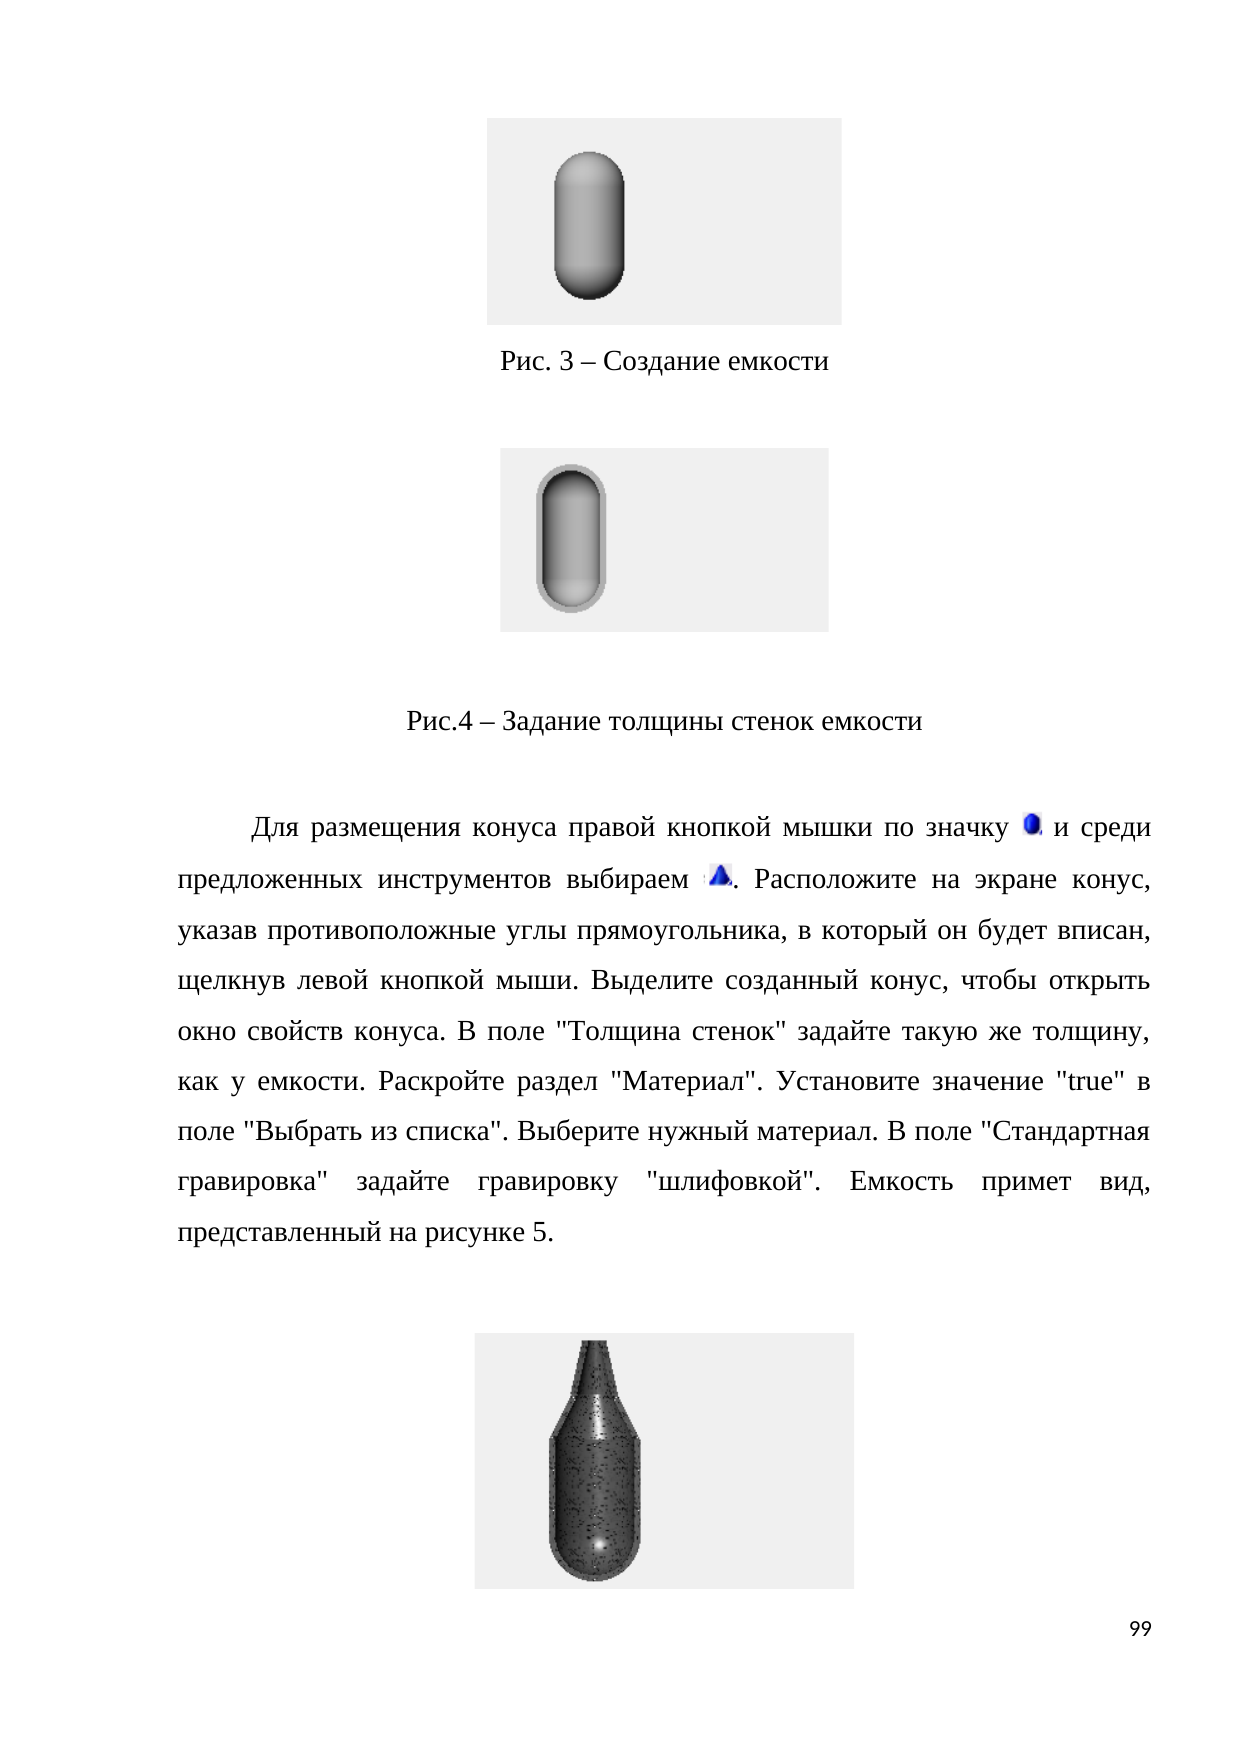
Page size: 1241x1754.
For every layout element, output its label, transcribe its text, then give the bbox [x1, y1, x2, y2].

picture [1021, 809, 1043, 837]
picture [703, 859, 733, 889]
picture [500, 448, 829, 632]
picture [474, 1333, 855, 1589]
picture [487, 118, 842, 325]
text Рис. 3 – Создание емкости [177, 343, 1152, 377]
text Рис.4 – Задание толщины стенок емкости [177, 703, 1152, 737]
text Для размещения конуса правой кнопкой мышки по значку и среди предложенных инструментов выбираем . Расположите на экране конус, указав противоположные углы прямоугольника, в который он будет вписан, щелкнув левой кнопкой мыши. Выделите созданный конус, чтобы открыть окно свойств конуса. В поле "Толщина стенок" задайте такую же толщину, как у емкости. Раскройте раздел "Материал". Установите значение "true" в поле "Выбрать из списка". Выберите нужный материал. В поле "Стандартная гравировка" задайте гравировку "шлифовкой". Емкость примет вид, представленный на рисунке 5. [177, 809, 1152, 1247]
